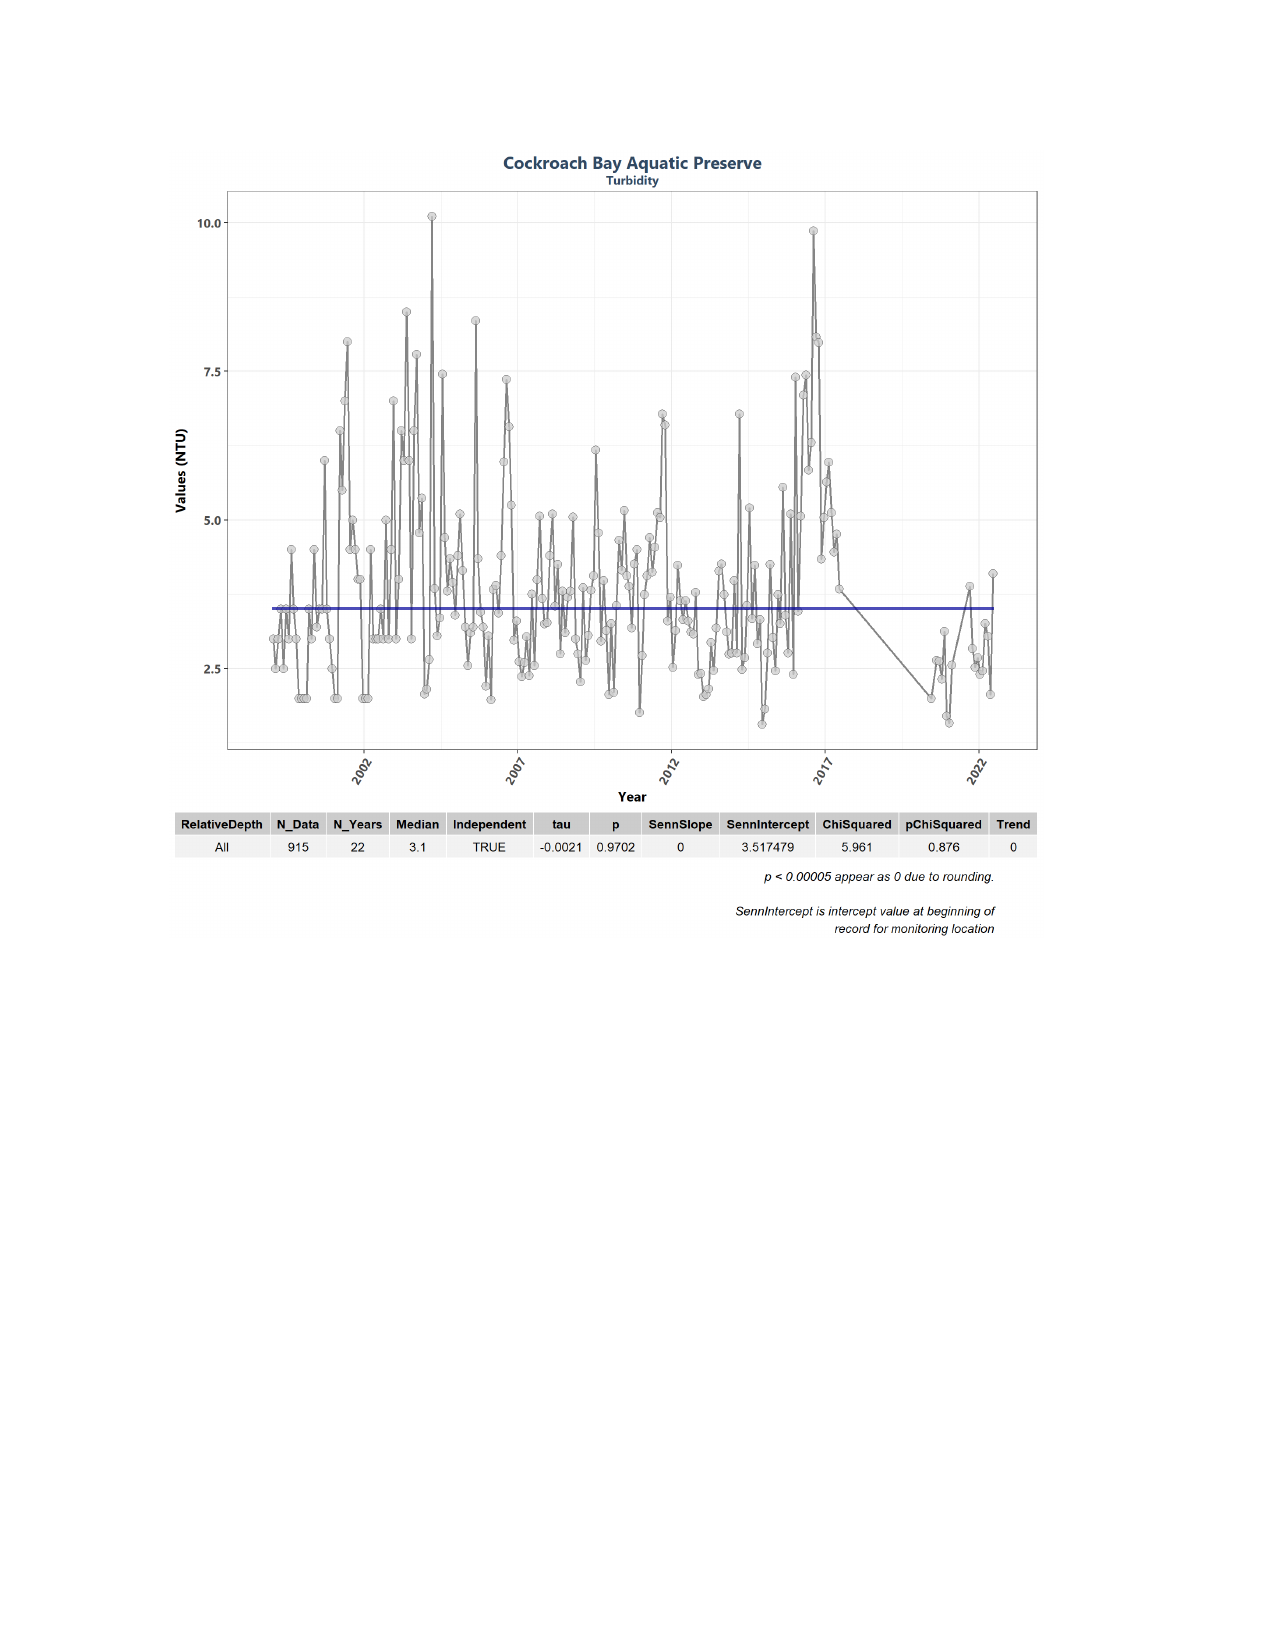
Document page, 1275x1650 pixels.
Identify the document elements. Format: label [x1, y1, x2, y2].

picture [168, 150, 1044, 938]
